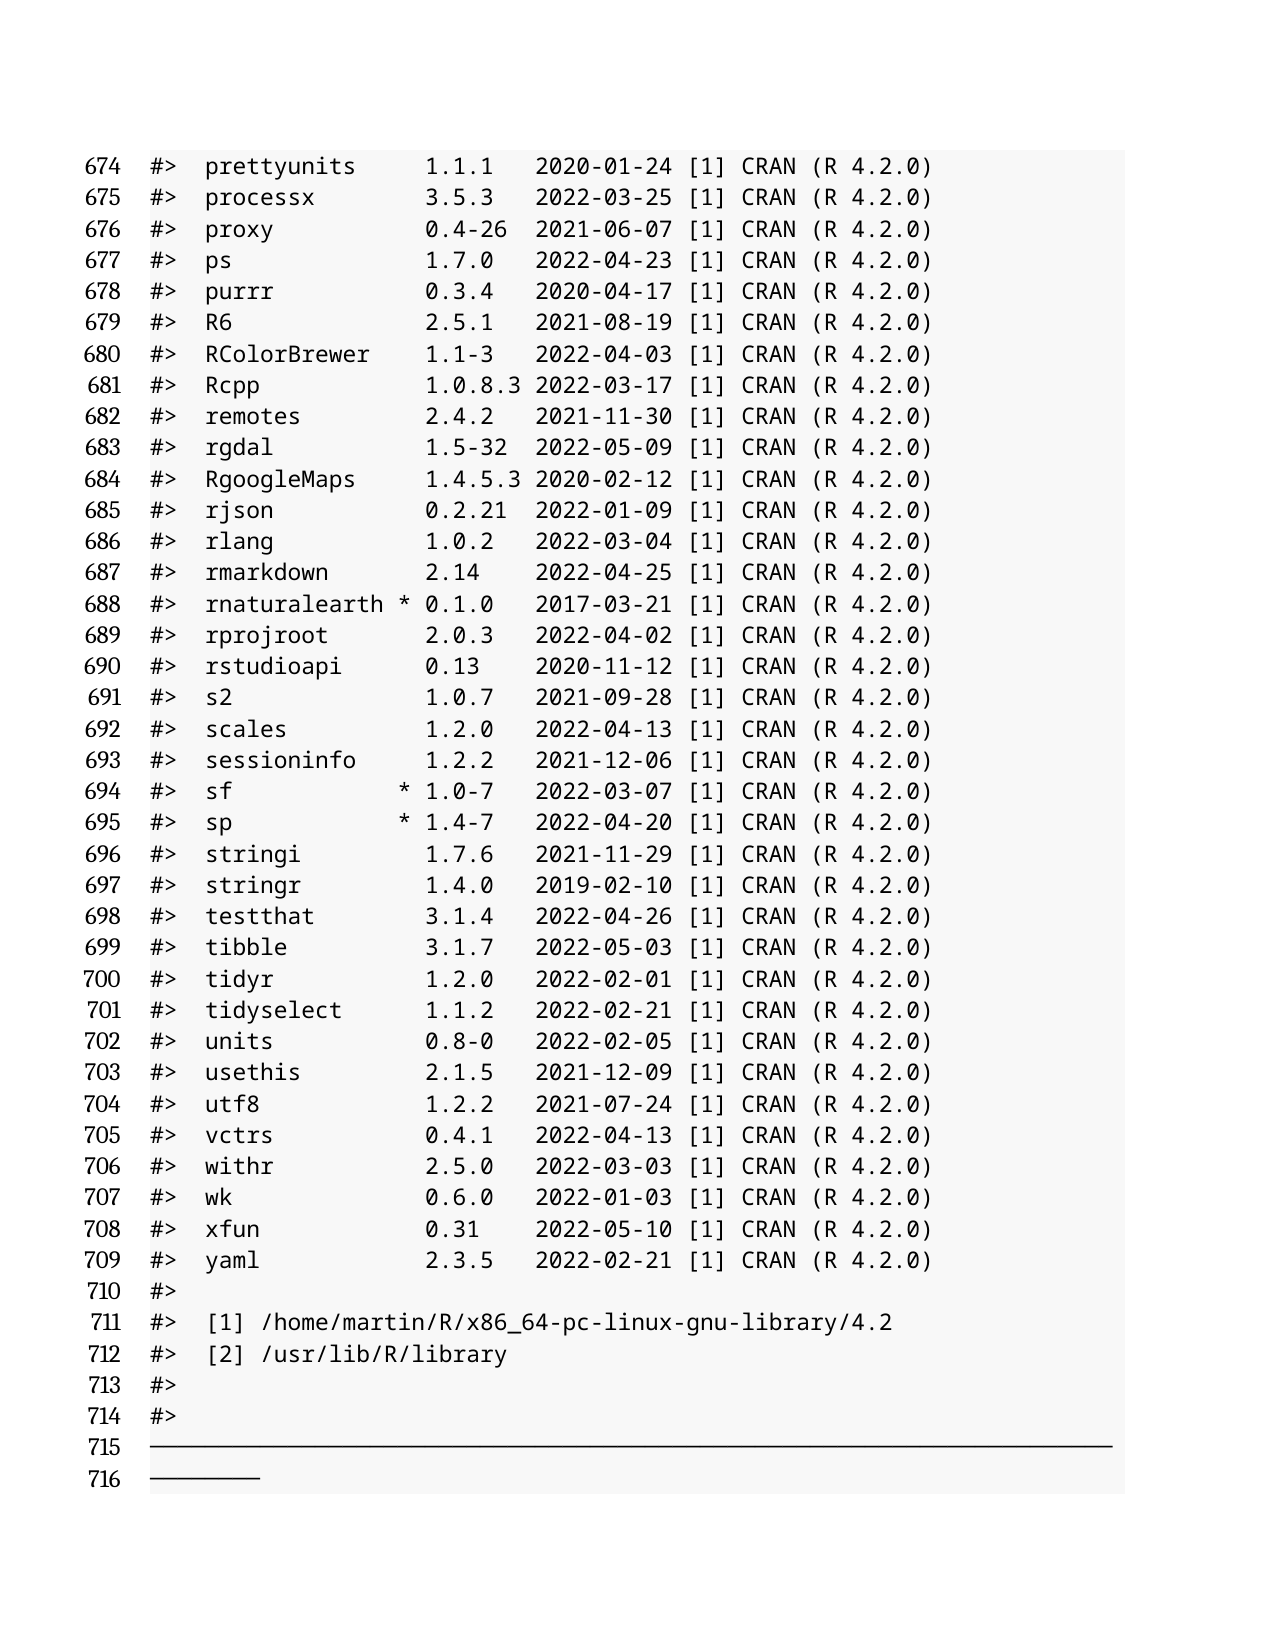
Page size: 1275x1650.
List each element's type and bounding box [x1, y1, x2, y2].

text [150, 150, 1125, 1494]
